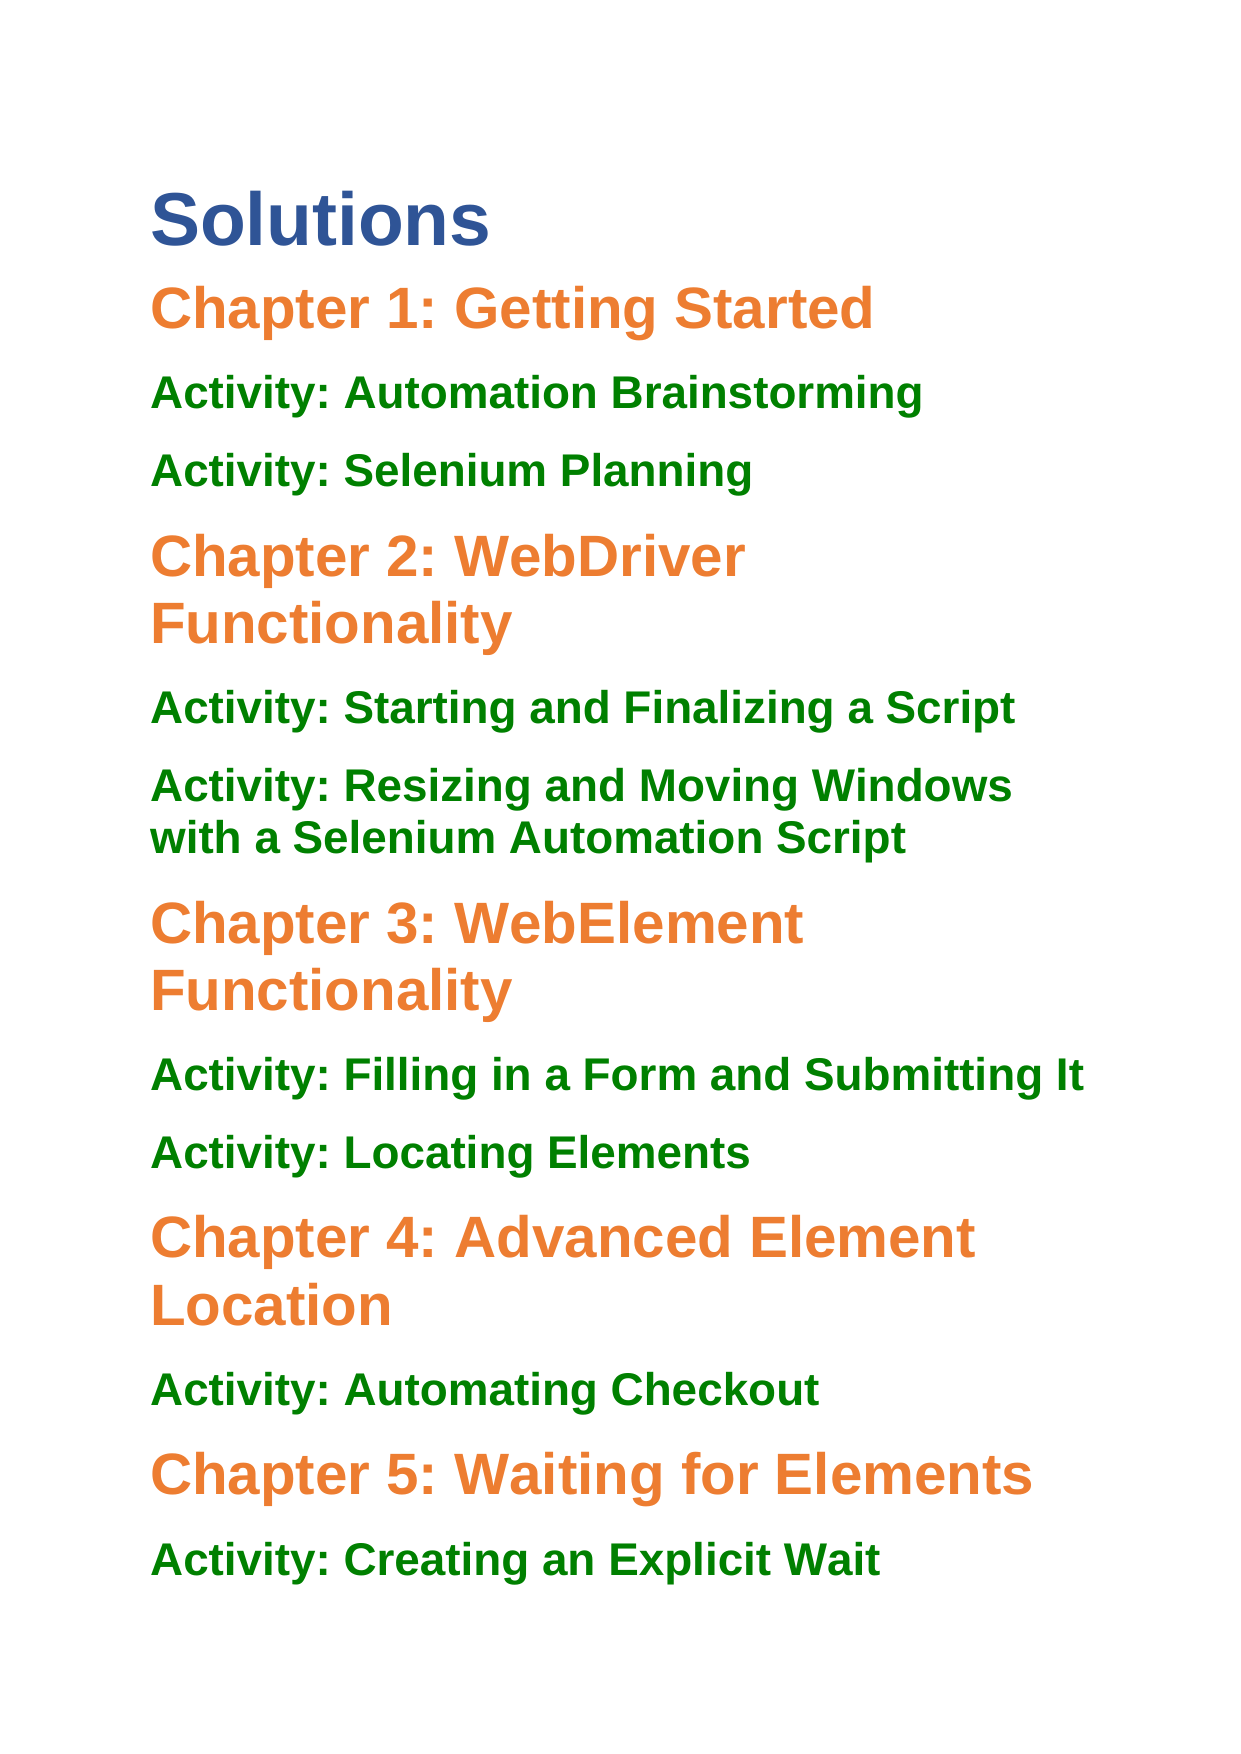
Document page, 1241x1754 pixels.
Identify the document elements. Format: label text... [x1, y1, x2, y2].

subtitle Chapter 3: WebElement Functionality [150, 888, 1090, 1023]
subtitle Chapter 5: Waiting for Elements [150, 1440, 1090, 1507]
subtitle Activity: Automation Brainstorming [150, 366, 1090, 418]
subtitle Activity: Creating an Explicit Wait [150, 1532, 1090, 1585]
subtitle Activity: Selenium Planning [150, 443, 1090, 496]
subtitle Chapter 4: Advanced Element Location [150, 1203, 1090, 1337]
subtitle Chapter 2: WebDriver Functionality [150, 521, 1090, 655]
subtitle Solutions [150, 175, 1090, 261]
subtitle Activity: Starting and Finalizing a Script [150, 680, 1090, 733]
subtitle Activity: Automating Checkout [150, 1362, 1090, 1415]
subtitle Activity: Filling in a Form and Submitting It [150, 1048, 1090, 1100]
subtitle Chapter 1: Getting Started [150, 274, 1090, 341]
subtitle Activity: Resizing and Moving Windows with a Selenium Automation Script [150, 758, 1090, 863]
subtitle Activity: Locating Elements [150, 1125, 1090, 1178]
